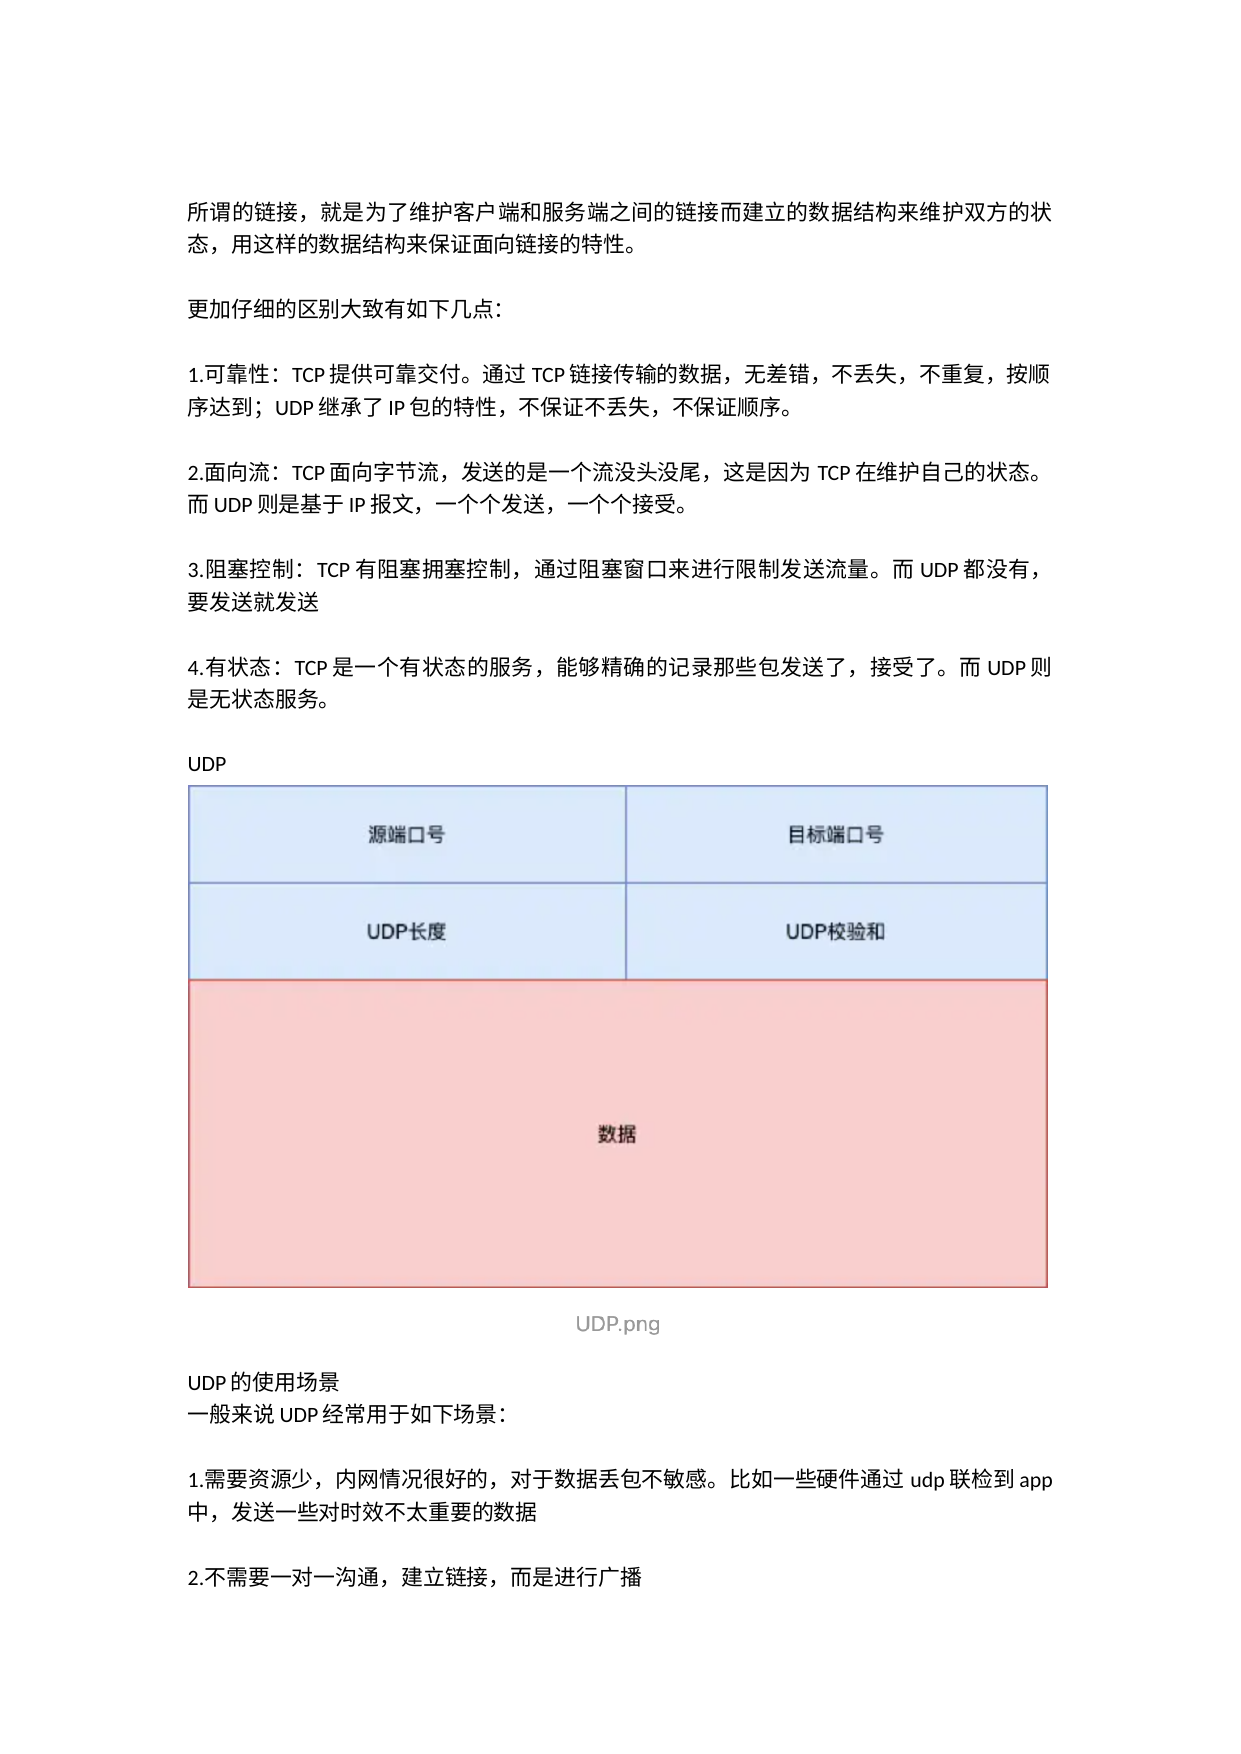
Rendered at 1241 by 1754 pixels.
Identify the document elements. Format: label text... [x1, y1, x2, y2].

list UDP的使用场景 [187, 1364, 1053, 1397]
list 1.需要资源少，内网情况很好的，对于数据丢包不敏感。比如一些硬件通过udp联检到app中，发送一些对时效不太重要的数据 [187, 1462, 1053, 1527]
text 所谓的链接，就是为了维护客户端和服务端之间的链接而建立的数据结构来维护双方的状态，用这样的数据结构来保证面向链接的特性。 [187, 194, 1053, 259]
list 3.阻塞控制：TCP有阻塞拥塞控制，通过阻塞窗口来进行限制发送流量。而UDP都没有，要发送就发送 [187, 552, 1053, 617]
text 1.可靠性：TCP提供可靠交付。通过TCP链接传输的数据，无差错，不丢失，不重复，按顺序达到；UDP继承了IP包的特性，不保证不丢失，不保证顺序。 [187, 357, 1053, 422]
list 2.不需要一对一沟通，建立链接，而是进行广播 [187, 1559, 1053, 1592]
text 更加仔细的区别大致有如下几点： [187, 292, 1053, 324]
list 4.有状态：TCP是一个有状态的服务，能够精确的记录那些包发送了，接受了。而UDP则是无状态服务。 [187, 649, 1053, 714]
list 面向流：TCP面向字节流，发送的是一个流没头没尾，这是因为TCP在维护自己的状态。而UDP则是基于IP报文，一个个发送，一个个接受。 [187, 454, 1053, 519]
list 一般来说UDP经常用于如下场景： [187, 1397, 1053, 1429]
list UDP [187, 747, 1053, 779]
picture [187, 779, 1053, 1342]
